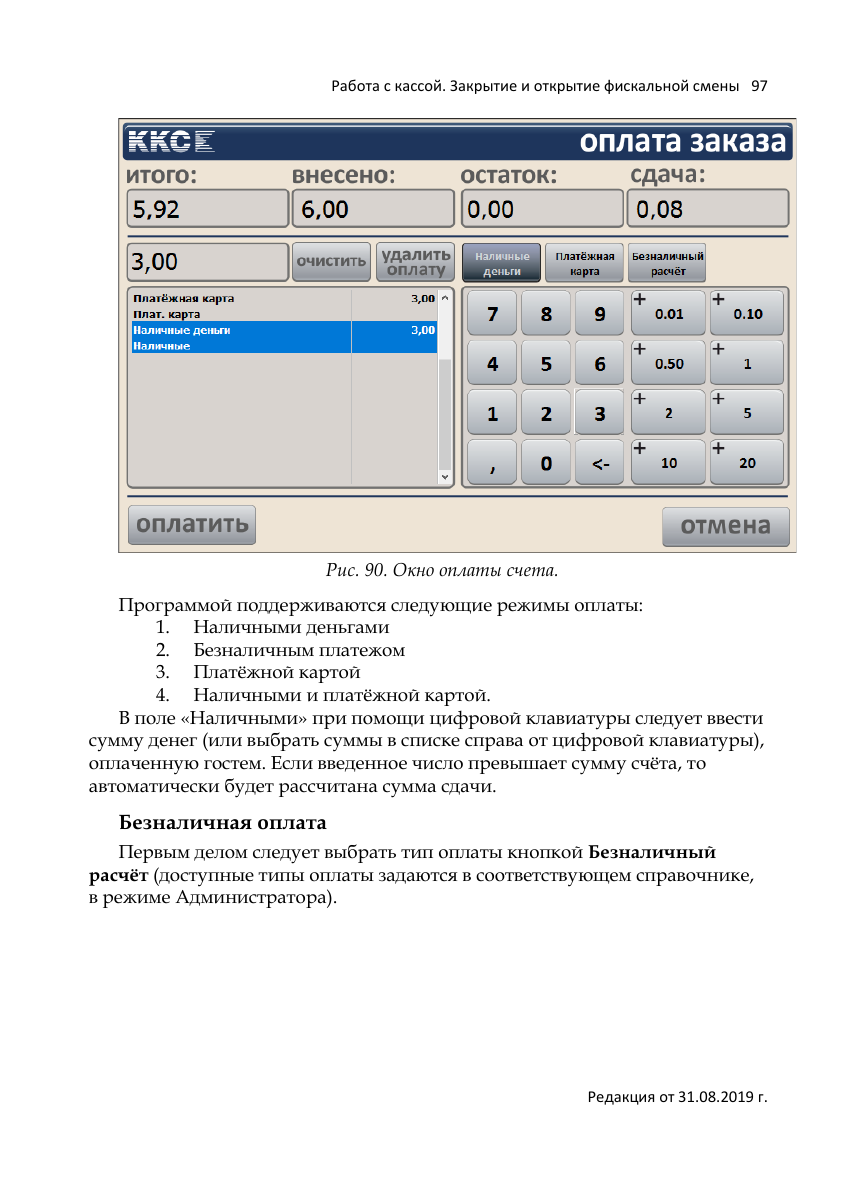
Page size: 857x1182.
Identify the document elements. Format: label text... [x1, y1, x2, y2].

text В поле «Наличными» при помощи цифровой клавиатуры следует ввести сумму денег (или выбрать суммы в списке справа от цифровой клавиатуры), оплаченную гостем. Если введенное число превышает сумму счёта, то автоматически будет рассчитана сумма сдачи. [89, 707, 768, 797]
list Безналичным платежом [156, 639, 768, 662]
list Наличными деньгами [156, 616, 768, 639]
text Программой поддерживаются следующие режимы оплаты: [89, 594, 768, 616]
list Наличными и платёжной картой. [156, 684, 768, 707]
text Рис. 90. Окно оплаты счета. [89, 559, 768, 581]
picture [118, 118, 797, 553]
text Первым делом следует выбрать тип оплаты кнопкой Безналичный расчёт (доступные типы оплаты задаются в соответствующем справочнике, в режиме Администратора). [89, 841, 768, 909]
subtitle Безналичная оплата [89, 810, 768, 835]
list Платёжной картой [156, 662, 768, 684]
